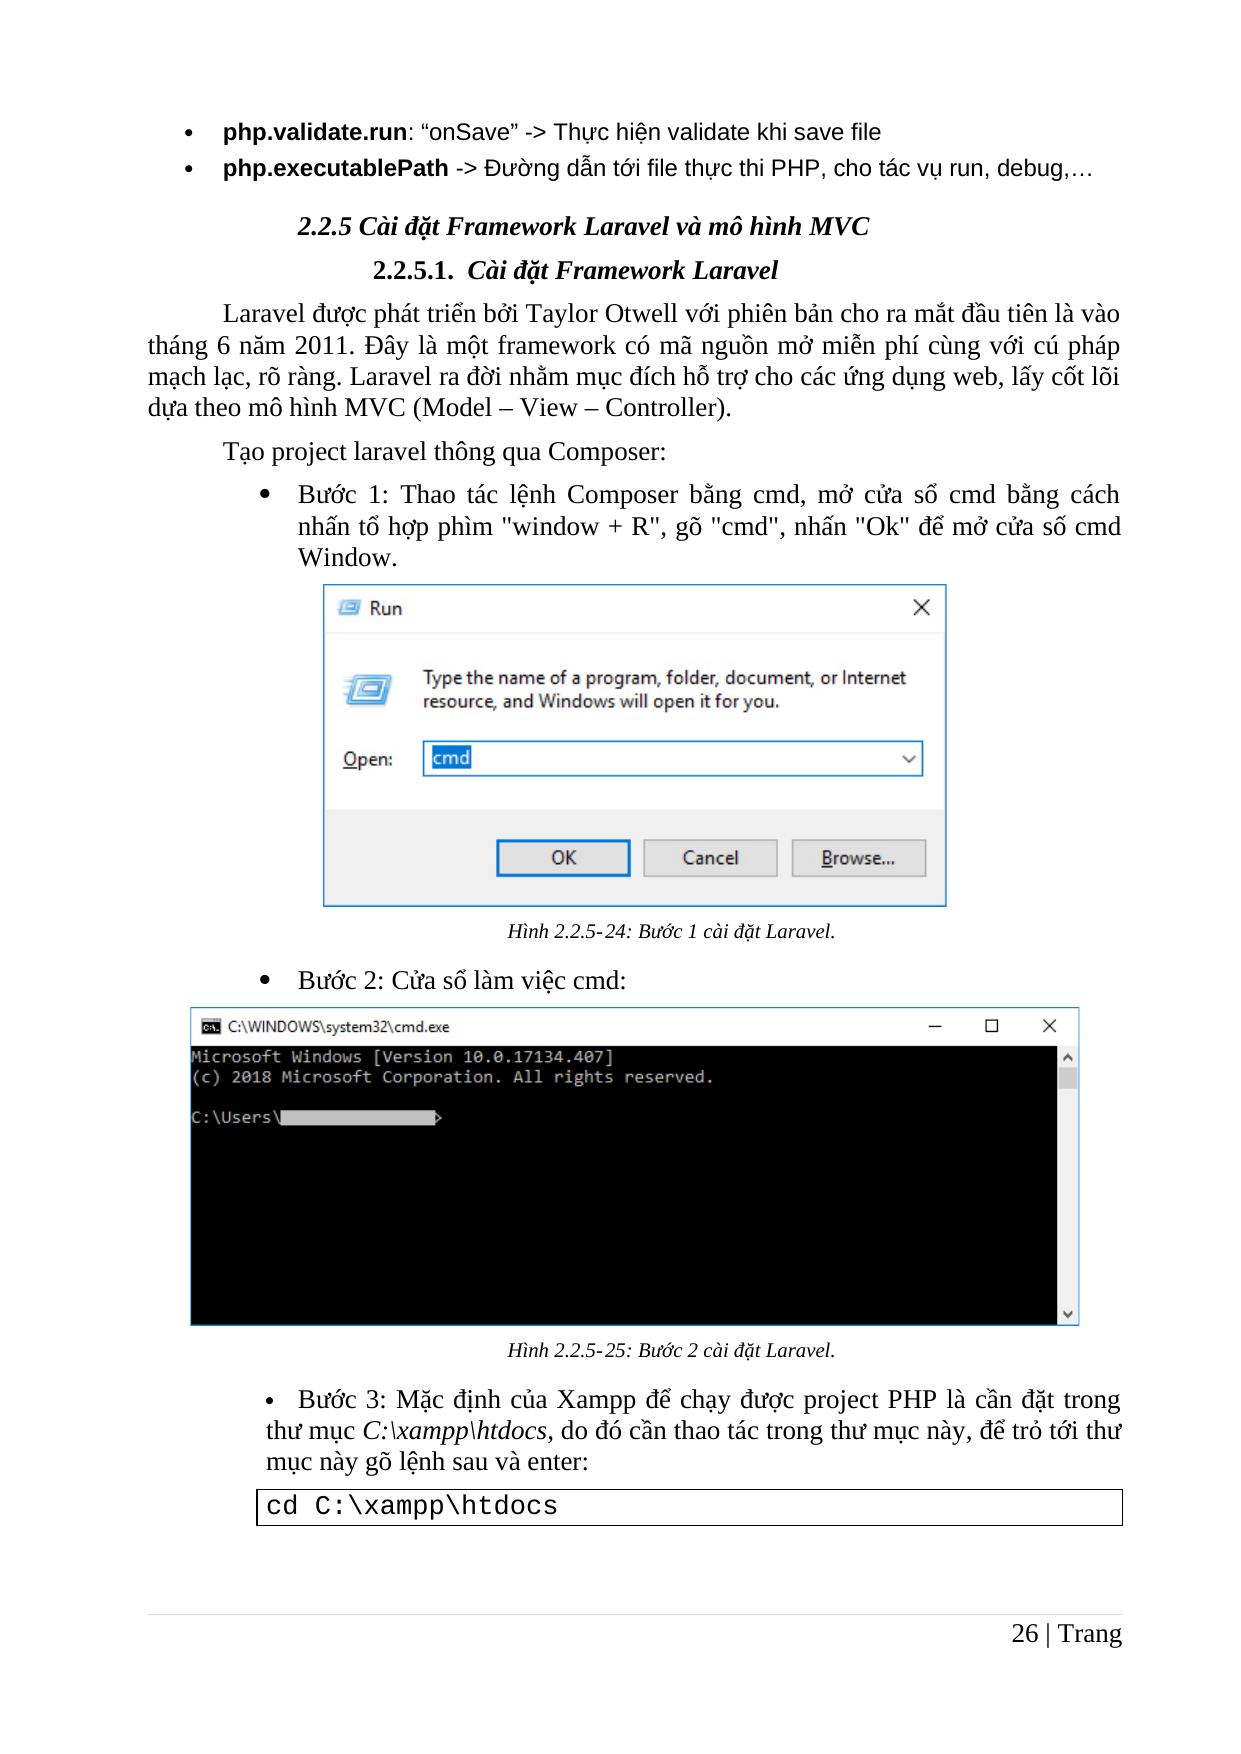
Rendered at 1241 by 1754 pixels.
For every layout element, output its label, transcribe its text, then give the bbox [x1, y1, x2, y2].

list php.executablePath -> Đường dẫn tới file thực thi PHP, cho tác vụ run, debug,… [185, 153, 1122, 181]
list Bước 1: Thao tác lệnh Composer bằng cmd, mở cửa sổ cmd bằng cách nhấn tổ hợp phìm "window + R", gõ "cmd", nhấn "Ok" để mở cửa số cmd Window. [260, 478, 1122, 572]
text Tạo project laravel thông qua Composer: [148, 435, 1122, 466]
picture [190, 1007, 1080, 1326]
picture [323, 584, 947, 907]
text Laravel được phát triển bởi Taylor Otwell với phiên bản cho ra mắt đầu tiên là vào tháng 6 năm 2011. Đây là một framework có mã nguồn mở miễn phí cùng với cú pháp mạch lạc, rõ ràng. Laravel ra đời nhằm mục đích hỗ trợ cho các ứng dụng web, lấy cốt lõi dựa theo mô hình MVC (Model – View – Controller). [148, 298, 1122, 422]
subtitle Cài đặt Framework Laravel [298, 254, 1122, 285]
list Bước 2: Cửa sổ làm việc cmd: [260, 964, 1122, 995]
list php.validate.run: “onSave” -> Thực hiện validate khi save file [185, 118, 1122, 146]
list Bước 3: Mặc định của Xampp để chạy được project PHP là cần đặt trong thư mục C:\xampp\htdocs, do đó cần thao tác trong thư mục này, để trỏ tới thư mục này gõ lệnh sau và enter: [266, 1383, 1122, 1476]
subtitle Cài đặt Framework Laravel và mô hình MVC [223, 210, 1122, 241]
text cd C:\xampp\htdocs [258, 1490, 1122, 1525]
